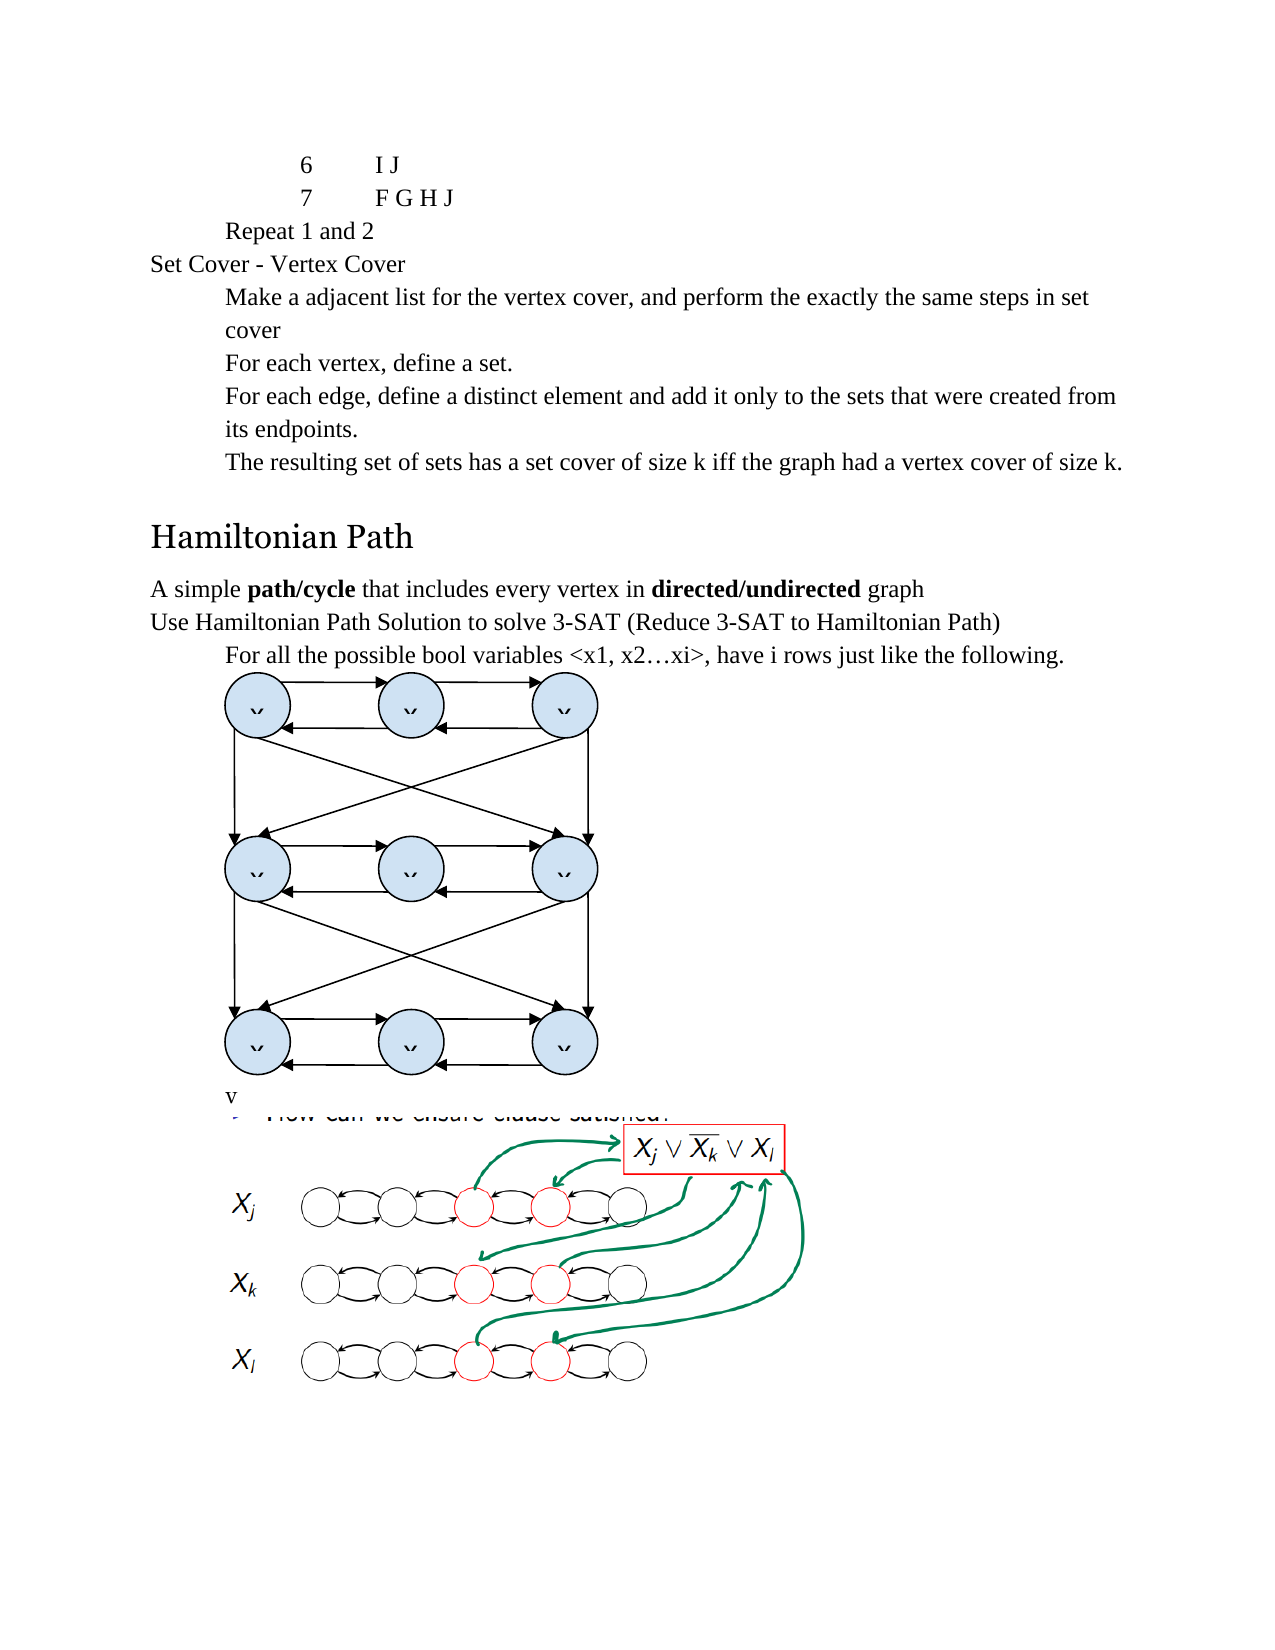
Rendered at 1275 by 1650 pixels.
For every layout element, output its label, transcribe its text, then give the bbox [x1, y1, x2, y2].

text Use Hamiltonian Path Solution to solve 3-SAT (Reduce 3-SAT to Hamiltonian Path) [150, 607, 1125, 636]
text Make a adjacent list for the vertex cover, and perform the exactly the same steps in set cover [225, 282, 1125, 344]
text Repeat 1 and 2 [225, 216, 1125, 245]
text For all the possible bool variables <x1, x2…xi>, have i rows just like the following. [225, 640, 1125, 668]
text For each edge, define a distinct element and add it only to the sets that were created from its endpoints. [225, 381, 1125, 443]
text A simple path/cycle that includes every vertex in directed/undirected graph [150, 574, 1125, 602]
subtitle Hamiltonian Path [150, 518, 1125, 556]
text Set Cover - Vertex Cover [150, 249, 1125, 278]
text 6 I J [300, 150, 1125, 179]
text 7 F G H J [300, 183, 1125, 212]
text For each vertex, define a set. [225, 348, 1125, 377]
picture [225, 1117, 808, 1386]
text The resulting set of sets has a set cover of size k iff the graph had a vertex cover of size k. [225, 447, 1125, 476]
text v [225, 1079, 1125, 1113]
